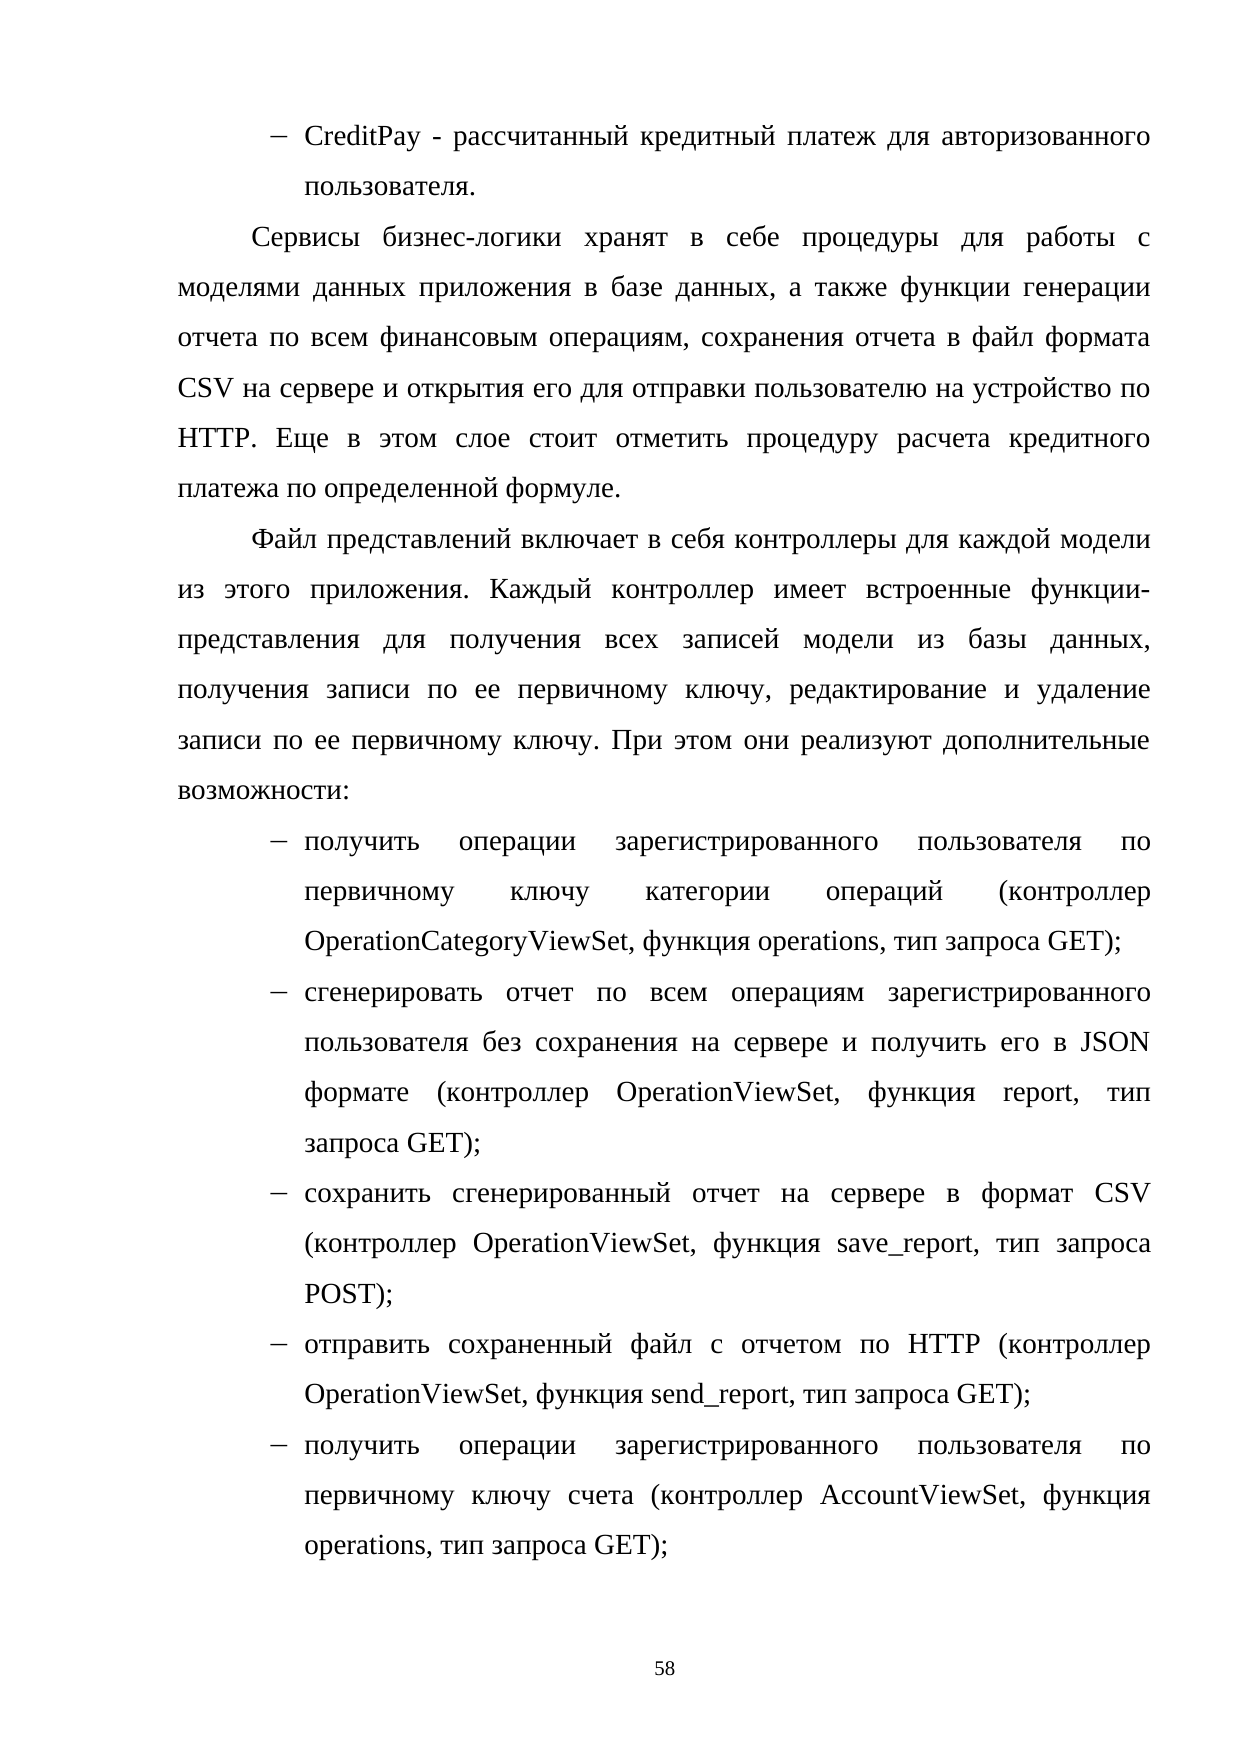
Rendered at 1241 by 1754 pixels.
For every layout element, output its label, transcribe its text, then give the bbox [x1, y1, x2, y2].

text Файл представлений включает в себя контроллеры для каждой модели из этого приложения. Каждый контроллер имеет встроенные функции-представления для получения всех записей модели из базы данных, получения записи по ее первичному ключу, редактирование и удаление записи по ее первичному ключу. При этом они реализуют дополнительные возможности: [177, 521, 1152, 806]
text CreditPay - рассчитанный кредитный платеж для авторизованного пользователя. [267, 118, 1152, 202]
text сгенерировать отчет по всем операциям зарегистрированного пользователя без сохранения на сервере и получить его в JSON формате (контроллер OperationViewSet, функция report, тип запроса GET); [267, 974, 1152, 1158]
text сохранить сгенерированный отчет на сервере в формат CSV (контроллер OperationViewSet, функция save_report, тип запроса POST); [267, 1175, 1152, 1309]
text получить операции зарегистрированного пользователя по первичному ключу счета (контроллер AccountViewSet, функция operations, тип запроса GET); [267, 1427, 1152, 1561]
text Сервисы бизнес-логики хранят в себе процедуры для работы с моделями данных приложения в базе данных, а также функции генерации отчета по всем финансовым операциям, сохранения отчета в файл формата CSV на сервере и открытия его для отправки пользователю на устройство по HTTP. Еще в этом слое стоит отметить процедуру расчета кредитного платежа по определенной формуле. [177, 219, 1152, 504]
text получить операции зарегистрированного пользователя по первичному ключу категории операций (контроллер OperationCategoryViewSet, функция operations, тип запроса GET); [267, 823, 1152, 957]
text отправить сохраненный файл с отчетом по HTTP (контроллер OperationViewSet, функция send_report, тип запроса GET); [267, 1326, 1152, 1410]
